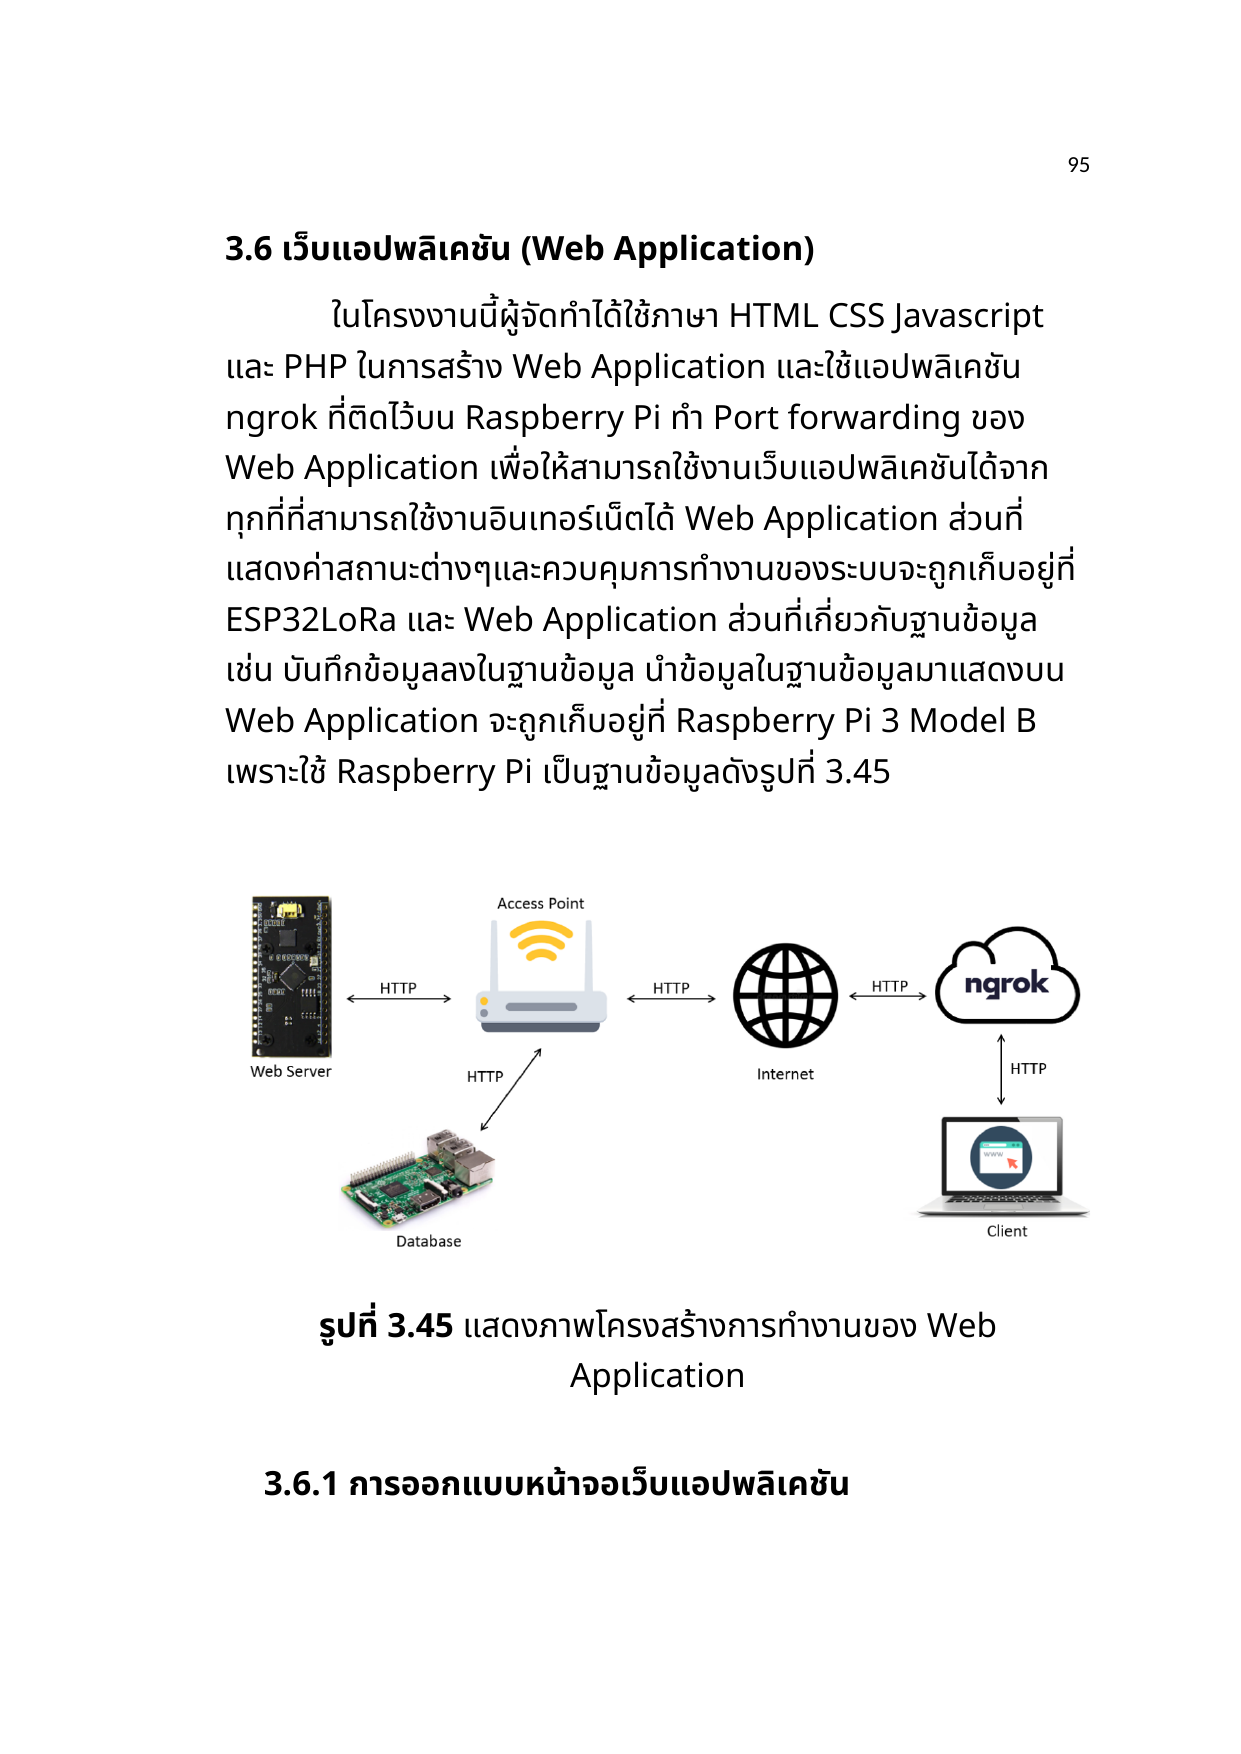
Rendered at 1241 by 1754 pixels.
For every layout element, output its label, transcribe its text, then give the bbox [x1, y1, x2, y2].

picture [236, 876, 1091, 1257]
text 3.6.1 การออกแบบหน้าจอเว็บแอปพลิเคชัน [225, 1460, 1090, 1510]
text 3.6 เว็บแอปพลิเคชัน (Web Application) [225, 225, 1090, 276]
text ในโครงงานนี้ผู้จัดทำได้ใช้ภาษา HTML CSS Javascript และ PHP ในการสร้าง Web Application และใช้แอปพลิเคชัน ngrok ที่ติดไว้บน Raspberry Pi ทำ Port forwarding ของ Web Application เพื่อให้สามารถใช้งานเว็บแอปพลิเคชันได้จากทุกที่ที่สามารถใช้งานอินเทอร์เน็ตได้ Web Application ส่วนที่แสดงค่าสถานะต่างๆและควบคุมการทำงานของระบบจะถูกเก็บอยู่ที่ ESP32LoRa และ Web Application ส่วนที่เกี่ยวกับฐานข้อมูล เช่น บันทึกข้อมูลลงในฐานข้อมูล นำข้อมูลในฐานข้อมูลมาแสดงบน Web Application จะถูกเก็บอยู่ที่ Raspberry Pi 3 Model B เพราะใช้ Raspberry Pi เป็นฐานข้อมูลดังรูปที่ 3.45 [225, 292, 1090, 798]
table_header รูปที่ 3.45 แสดงภาพโครงสร้างการทำงานของ Web Application [225, 877, 1090, 1398]
